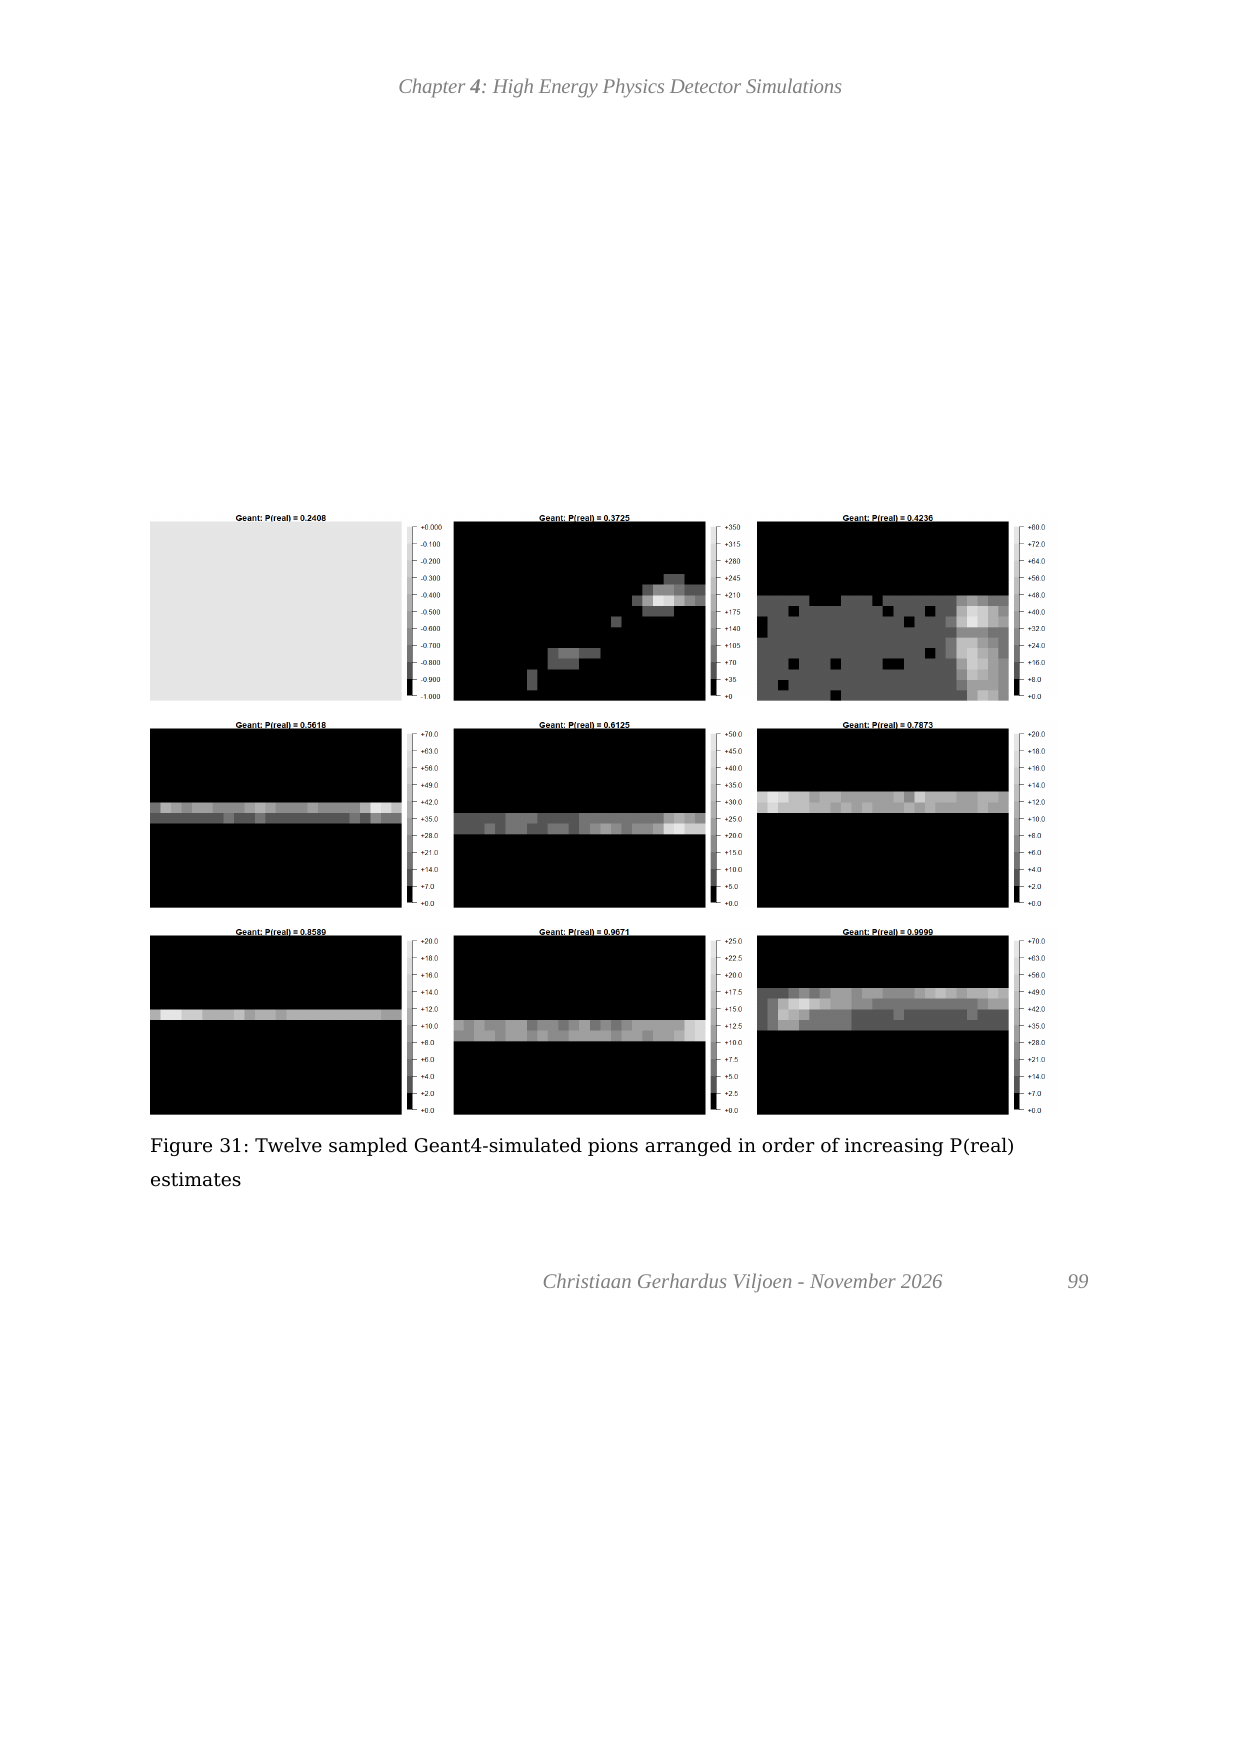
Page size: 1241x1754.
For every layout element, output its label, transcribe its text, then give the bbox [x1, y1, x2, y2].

picture [150, 513, 1061, 701]
picture [150, 720, 1061, 908]
picture [150, 927, 1061, 1115]
